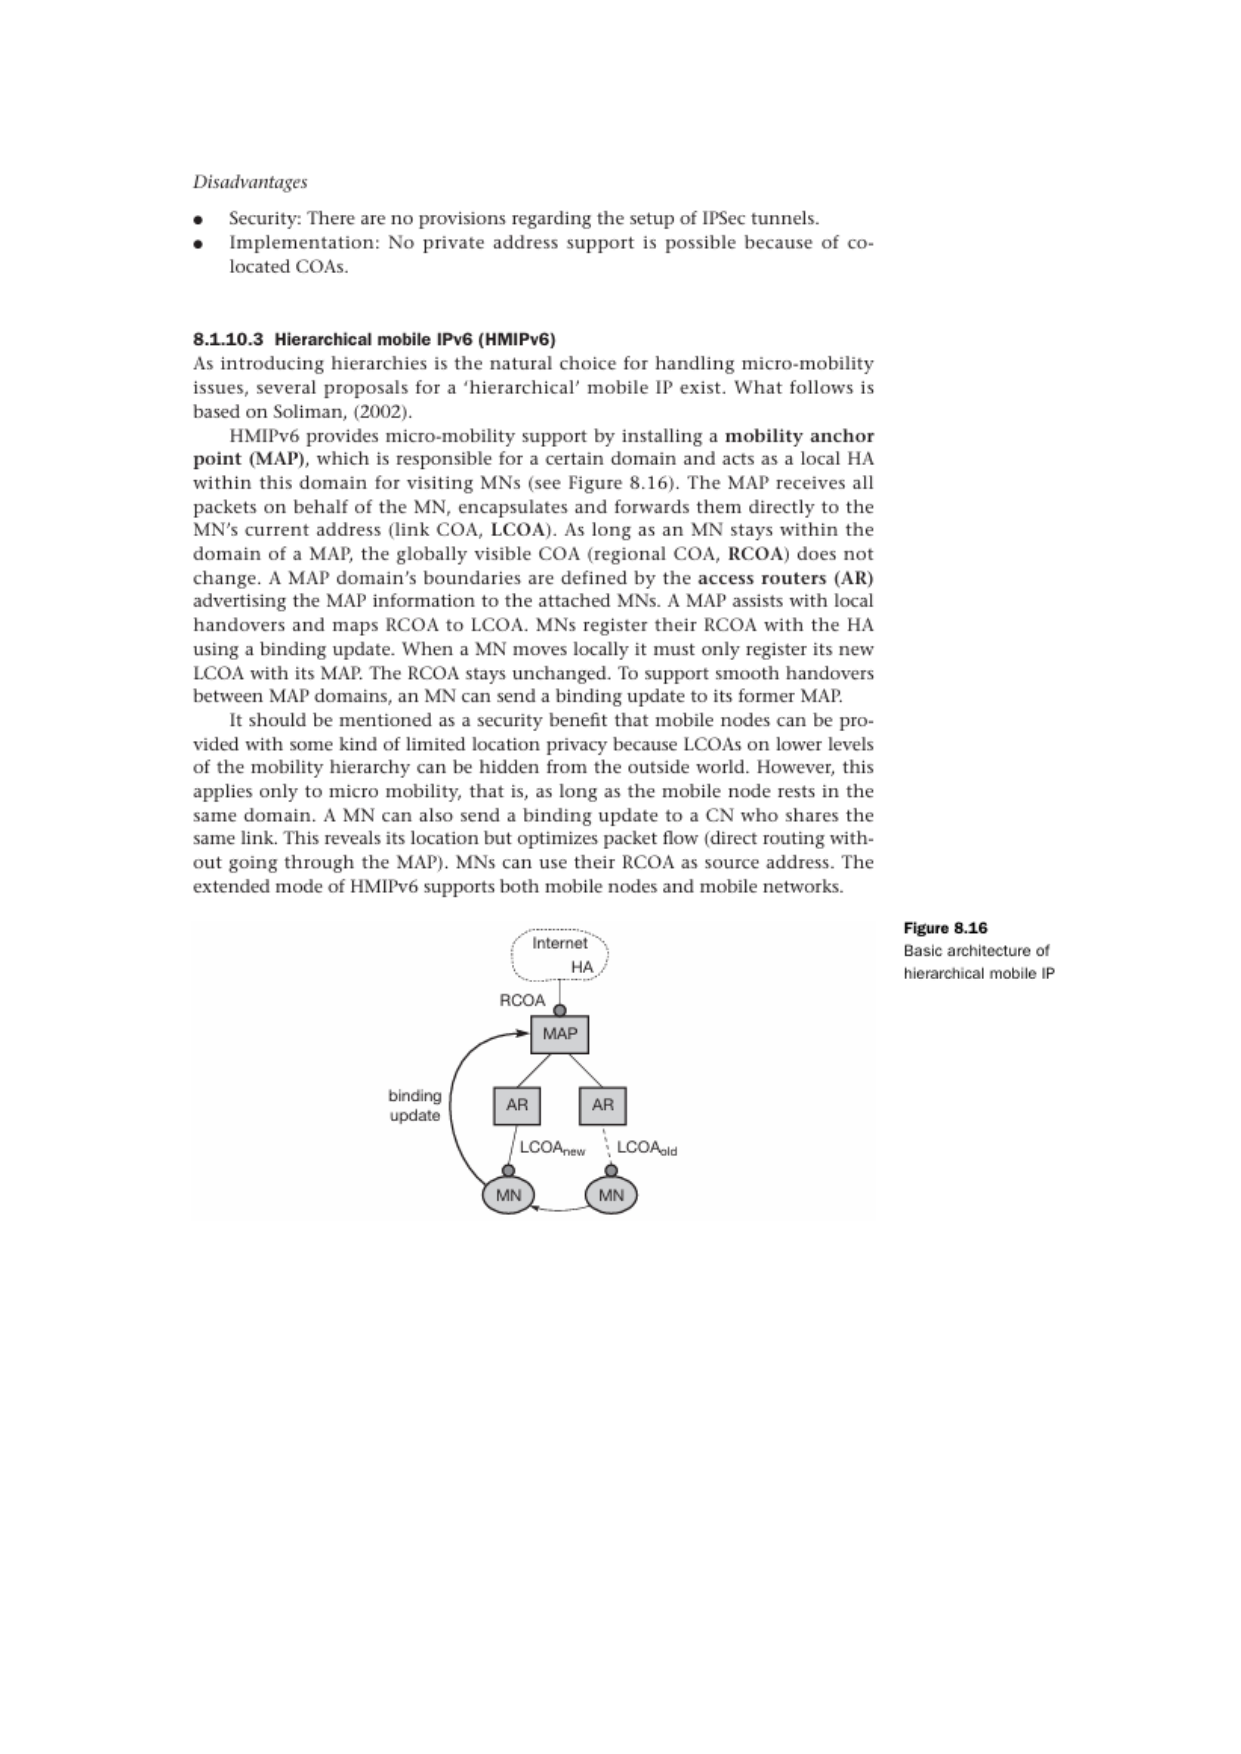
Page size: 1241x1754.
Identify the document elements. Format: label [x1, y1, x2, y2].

picture [150, 150, 1091, 1236]
